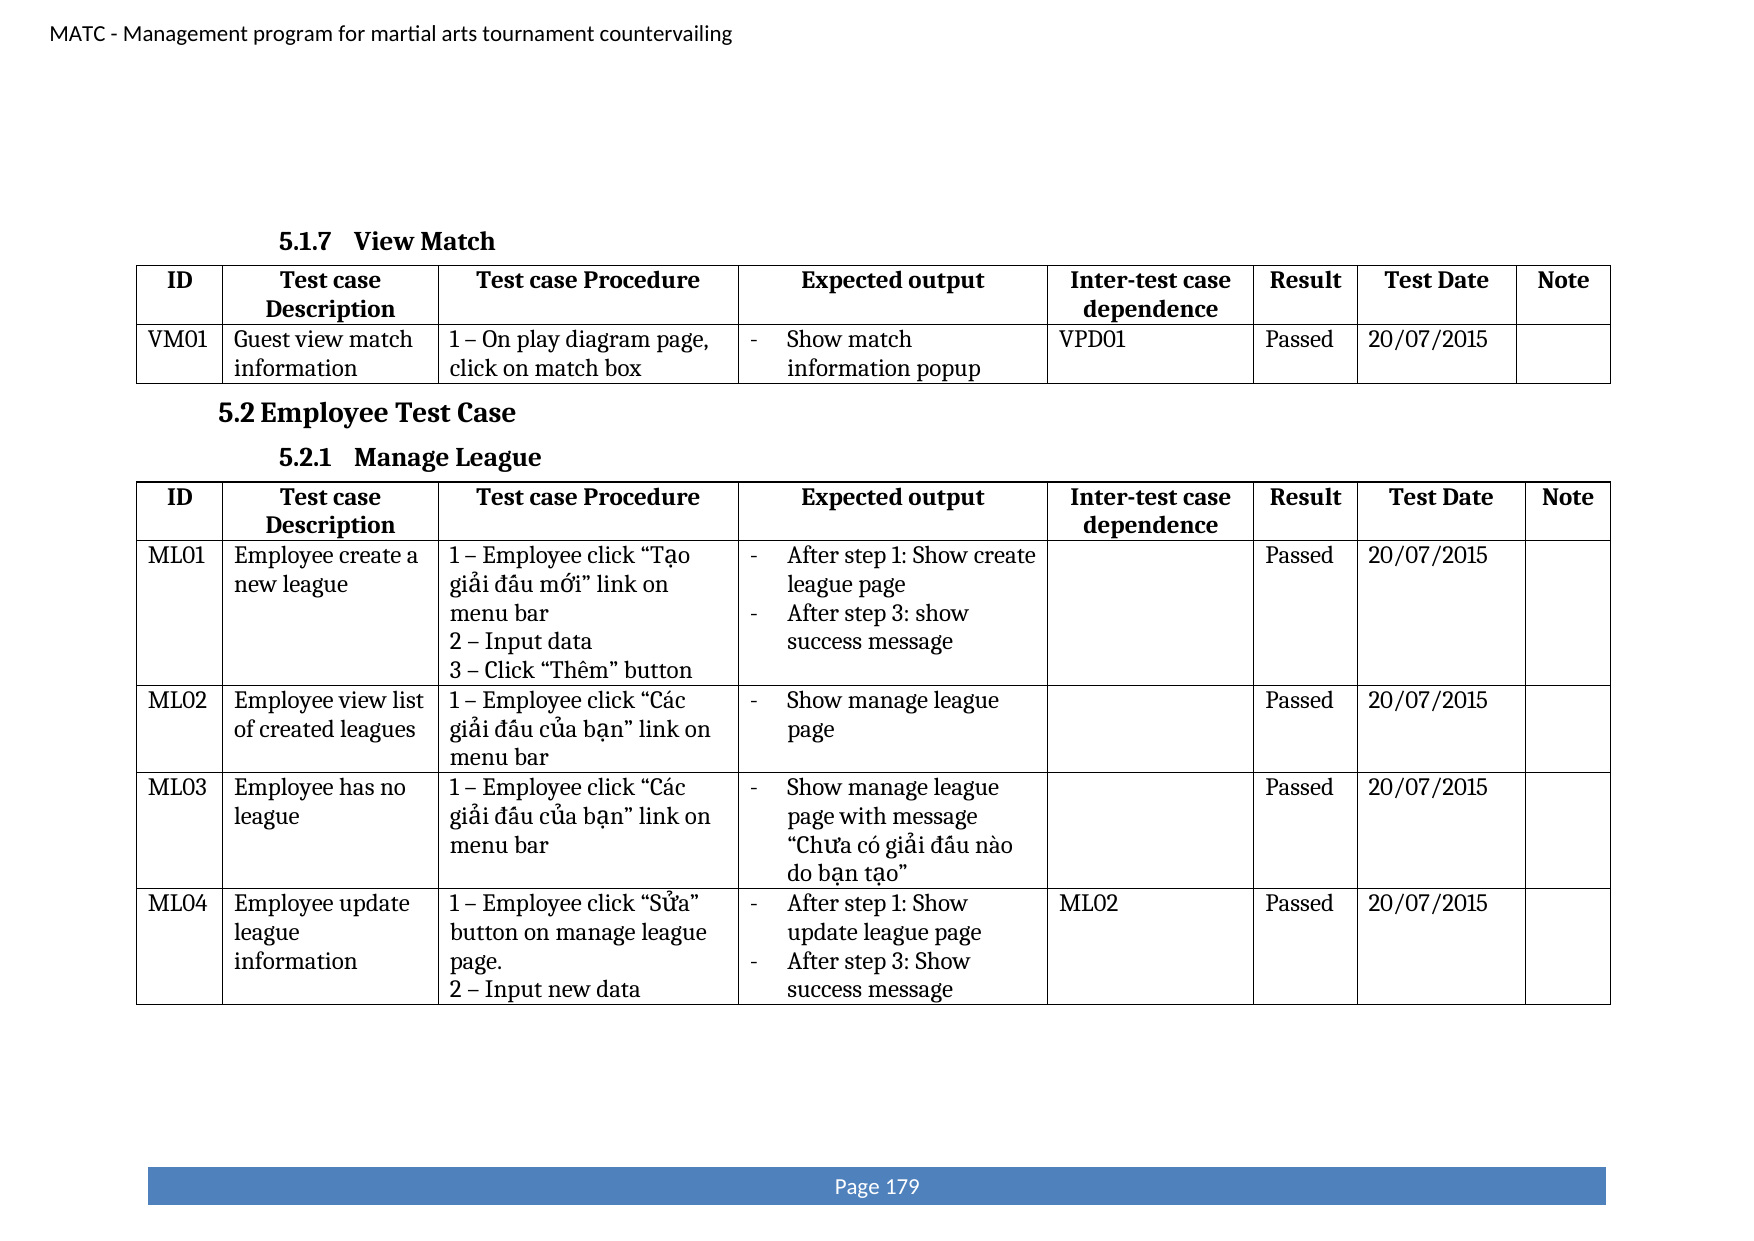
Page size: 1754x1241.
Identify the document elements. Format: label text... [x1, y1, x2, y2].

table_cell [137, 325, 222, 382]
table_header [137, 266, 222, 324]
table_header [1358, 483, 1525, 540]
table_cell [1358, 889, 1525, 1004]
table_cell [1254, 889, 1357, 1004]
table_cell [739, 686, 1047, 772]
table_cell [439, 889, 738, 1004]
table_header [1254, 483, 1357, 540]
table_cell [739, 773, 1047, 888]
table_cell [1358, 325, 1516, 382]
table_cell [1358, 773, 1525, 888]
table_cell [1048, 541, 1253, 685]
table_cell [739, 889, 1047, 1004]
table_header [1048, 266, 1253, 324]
subtitle Employee Test Case [218, 396, 1606, 429]
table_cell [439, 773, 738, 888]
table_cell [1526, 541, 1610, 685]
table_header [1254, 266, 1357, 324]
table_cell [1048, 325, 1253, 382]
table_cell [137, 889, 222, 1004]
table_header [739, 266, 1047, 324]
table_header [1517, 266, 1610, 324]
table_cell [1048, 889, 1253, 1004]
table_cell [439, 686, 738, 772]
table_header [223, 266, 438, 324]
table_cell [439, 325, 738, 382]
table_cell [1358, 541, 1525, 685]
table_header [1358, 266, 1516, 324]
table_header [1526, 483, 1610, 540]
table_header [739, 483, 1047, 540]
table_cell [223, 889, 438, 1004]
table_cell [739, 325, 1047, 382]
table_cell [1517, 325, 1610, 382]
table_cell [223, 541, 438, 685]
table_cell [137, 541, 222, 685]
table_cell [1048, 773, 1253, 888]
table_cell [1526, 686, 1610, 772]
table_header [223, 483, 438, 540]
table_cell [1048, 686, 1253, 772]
subtitle Manage League [279, 442, 1606, 473]
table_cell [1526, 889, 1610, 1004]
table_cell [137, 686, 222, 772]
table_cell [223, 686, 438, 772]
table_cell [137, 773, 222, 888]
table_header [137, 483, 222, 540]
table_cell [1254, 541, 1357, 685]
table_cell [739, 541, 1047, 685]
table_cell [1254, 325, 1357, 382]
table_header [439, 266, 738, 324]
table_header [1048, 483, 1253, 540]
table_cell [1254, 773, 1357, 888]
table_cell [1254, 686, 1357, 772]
subtitle View Match [279, 226, 1606, 257]
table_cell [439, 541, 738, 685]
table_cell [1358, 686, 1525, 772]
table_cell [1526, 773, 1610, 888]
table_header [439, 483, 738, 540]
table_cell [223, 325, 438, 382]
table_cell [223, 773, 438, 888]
